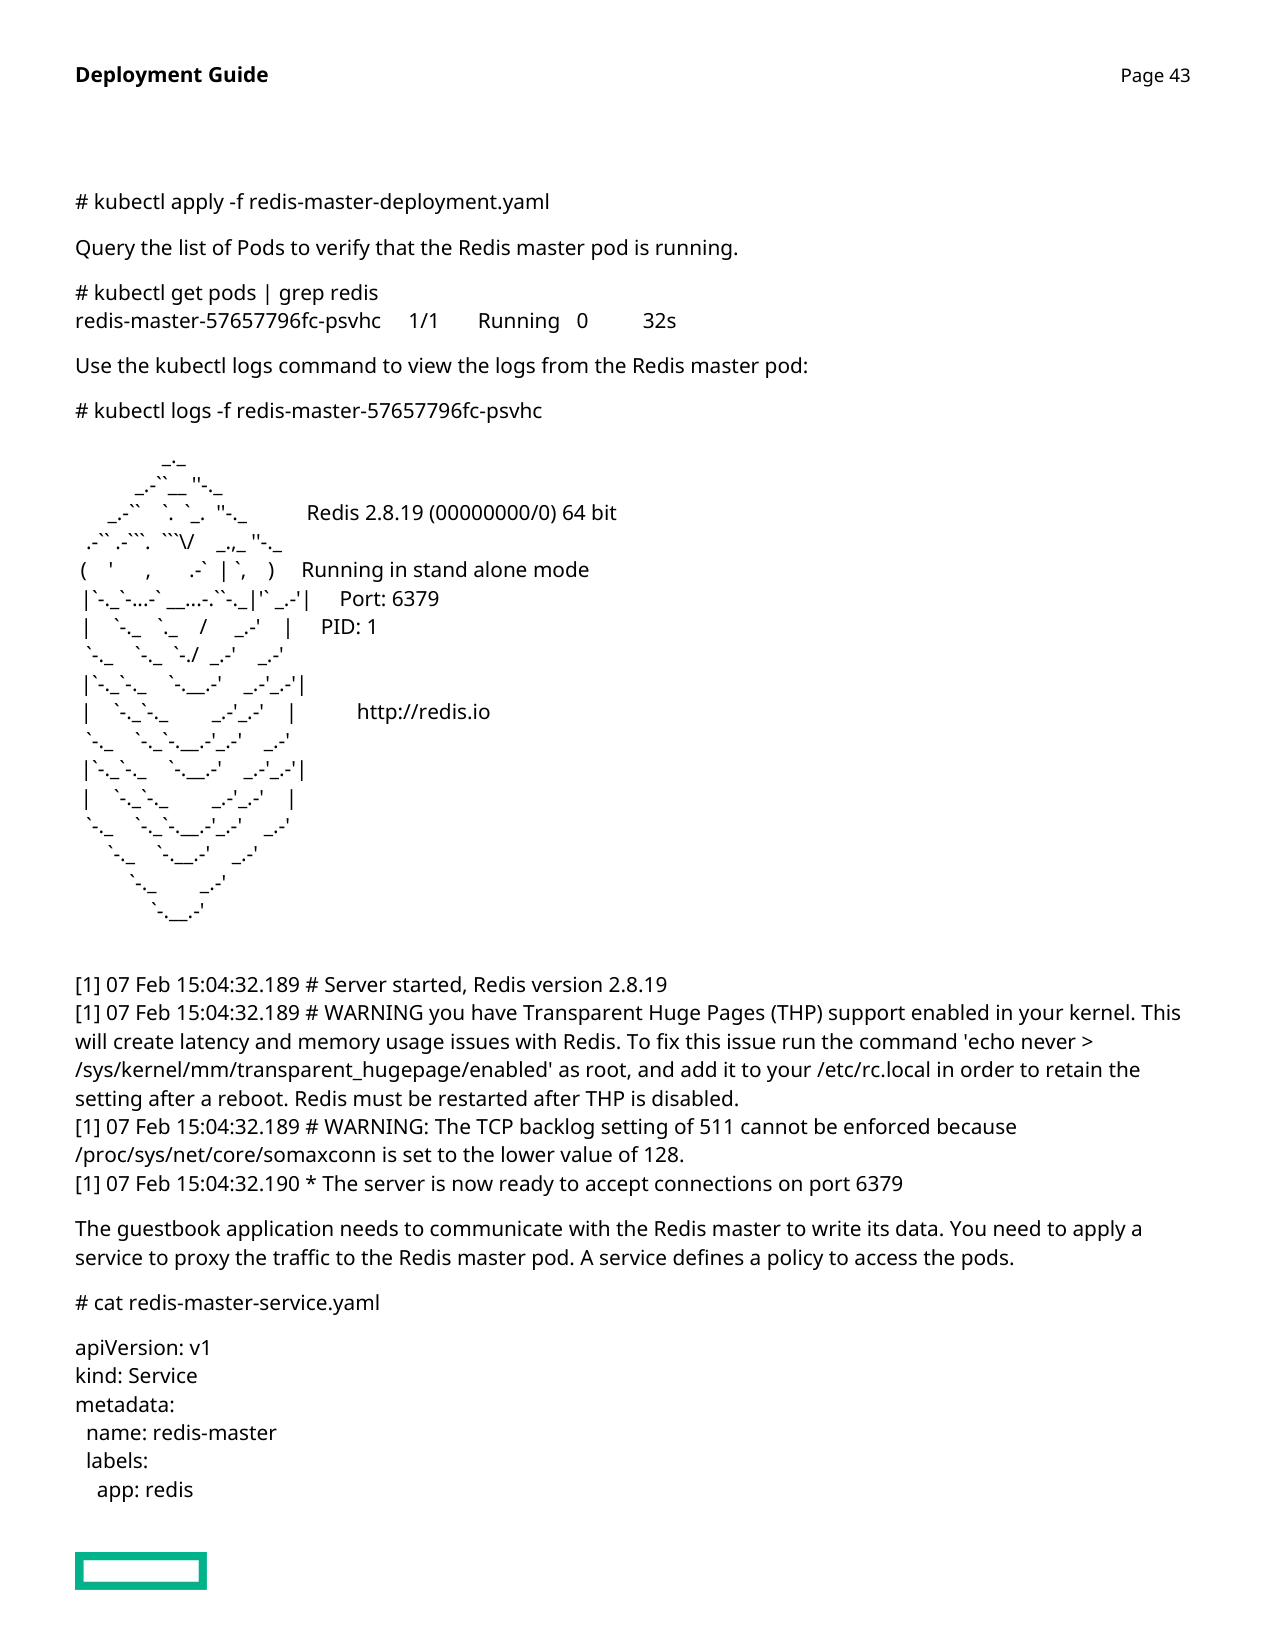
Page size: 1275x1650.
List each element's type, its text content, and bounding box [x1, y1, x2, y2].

text _._ _.-``__ ''-._ _.-`` `. `_. ''-._ Redis 2.8.19 (00000000/0) 64 bit .-`` .-```. ```\/ _.,_ ''-._ ( ' , .-` | `, ) Running in stand alone mode |`-._`-...-` __...-.``-._|'` _.-'| Port: 6379 | `-._ `._ / _.-' | PID: 1 `-._ `-._ `-./ _.-' _.-' |`-._`-._ `-.__.-' _.-'_.-'| | `-._`-._ _.-'_.-' | http://redis.io `-._ `-._`-.__.-'_.-' _.-' |`-._`-._ `-.__.-' _.-'_.-'| | `-._`-._ _.-'_.-' | `-._ `-._`-.__.-'_.-' _.-' `-._ `-.__.-' _.-' `-._ _.-' `-.__.-' [75, 441, 1200, 953]
text # cat redis-master-service.yaml [75, 1288, 1200, 1316]
text Query the list of Pods to verify that the Redis master pod is running. [75, 233, 1200, 261]
text # kubectl get pods | grep redis redis-master-57657796fc-psvhc 1/1 Running 0 32s [75, 278, 1200, 334]
text # kubectl apply -f redis-master-deployment.yaml [75, 187, 1200, 216]
picture [75, 1552, 207, 1590]
text Use the kubectl logs command to view the logs from the Redis master pod: [75, 351, 1200, 380]
text # kubectl logs -f redis-master-57657796fc-psvhc [75, 396, 1200, 425]
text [75, 1333, 1200, 1503]
text [1] 07 Feb 15:04:32.189 # Server started, Redis version 2.8.19 [1] 07 Feb 15:04:32.189 # WARNING you have Transparent Huge Pages (THP) support enabled in your kernel. This will create latency and memory usage issues with Redis. To fix this issue run the command 'echo never > /sys/kernel/mm/transparent_hugepage/enabled' as root, and add it to your /etc/rc.local in order to retain the setting after a reboot. Redis must be restarted after THP is disabled. [1] 07 Feb 15:04:32.189 # WARNING: The TCP backlog setting of 511 cannot be enforced because /proc/sys/net/core/somaxconn is set to the lower value of 128. [1] 07 Feb 15:04:32.190 * The server is now ready to accept connections on port 6379 [75, 970, 1200, 1197]
text The guestbook application needs to communicate with the Redis master to write its data. You need to apply a service to proxy the traffic to the Redis master pod. A service defines a policy to access the pods. [75, 1214, 1200, 1271]
